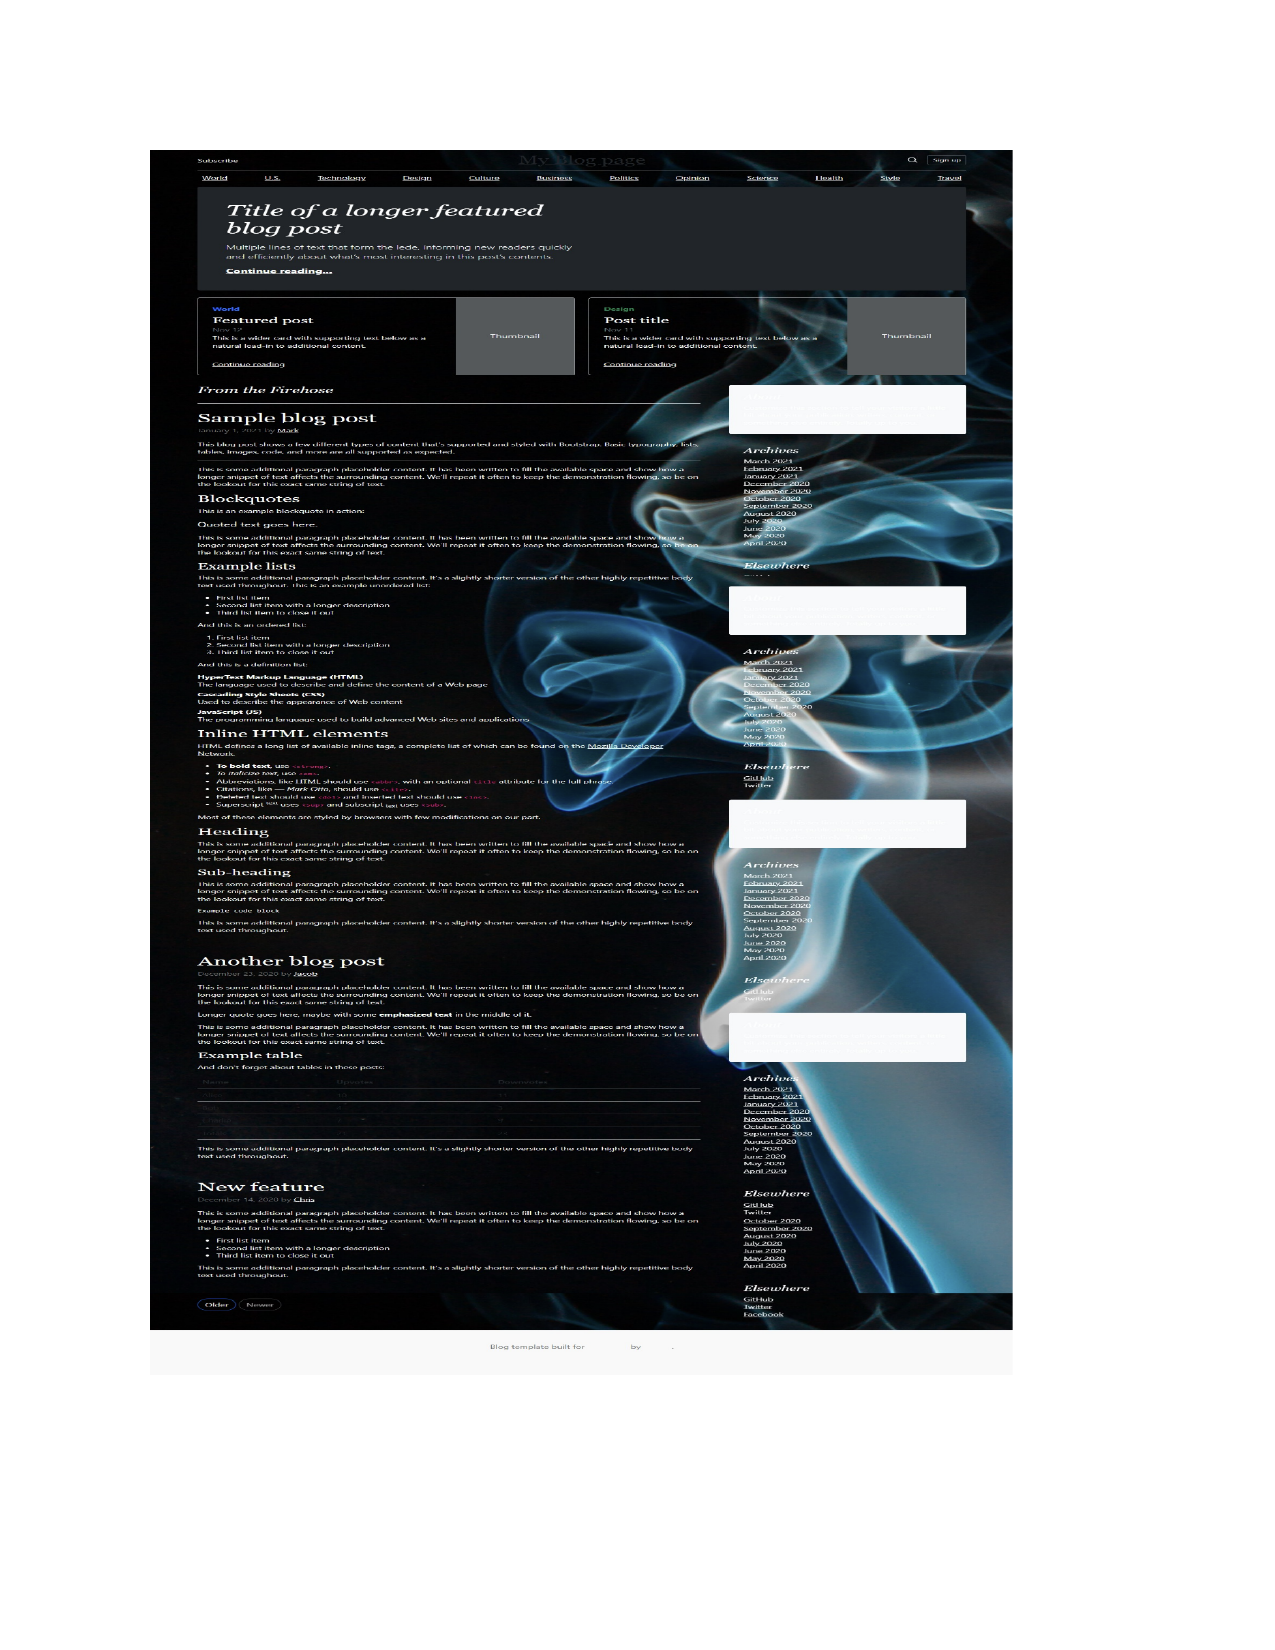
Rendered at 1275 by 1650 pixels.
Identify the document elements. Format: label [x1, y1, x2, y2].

picture [150, 150, 1013, 1375]
